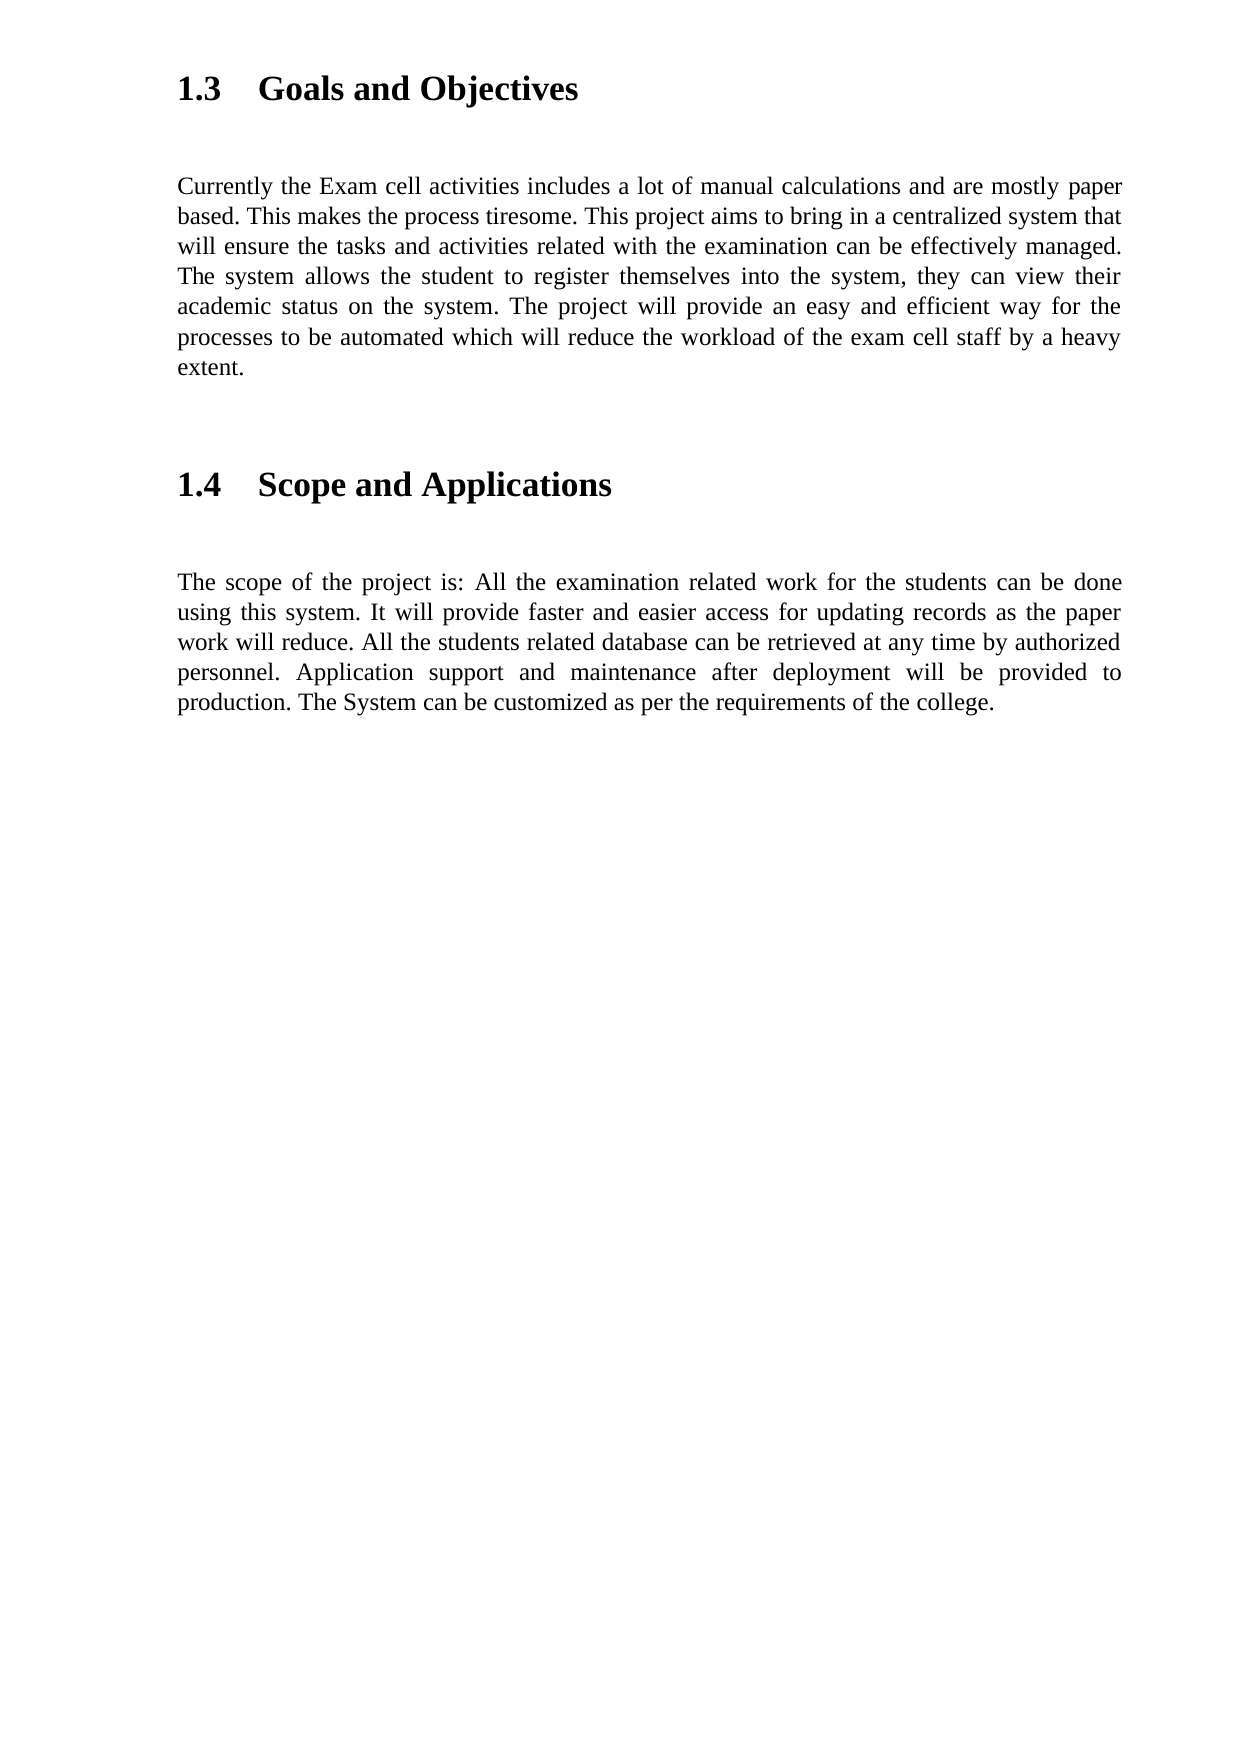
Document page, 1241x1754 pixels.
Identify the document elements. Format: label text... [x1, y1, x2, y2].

text Currently the Exam cell activities includes a lot of manual calculations and are mostly paper based. This makes the process tiresome. This project aims to bring in a centralized system that will ensure the tasks and activities related with the examination can be effectively managed. The system allows the student to register themselves into the system, they can view their academic status on the system. The project will provide an easy and efficient way for the processes to be automated which will reduce the workload of the exam cell staff by a heavy extent. [177, 171, 1122, 380]
subtitle Scope and Applications [177, 463, 1230, 504]
text The scope of the project is: All the examination related work for the students can be done using this system. It will provide faster and easier access for updating records as the paper work will reduce. All the students related database can be retrieved at any time by authorized personnel. Application support and maintenance after deployment will be provided to production. The System can be customized as per the requirements of the college. [177, 567, 1122, 716]
subtitle Goals and Objectives [177, 68, 1230, 108]
